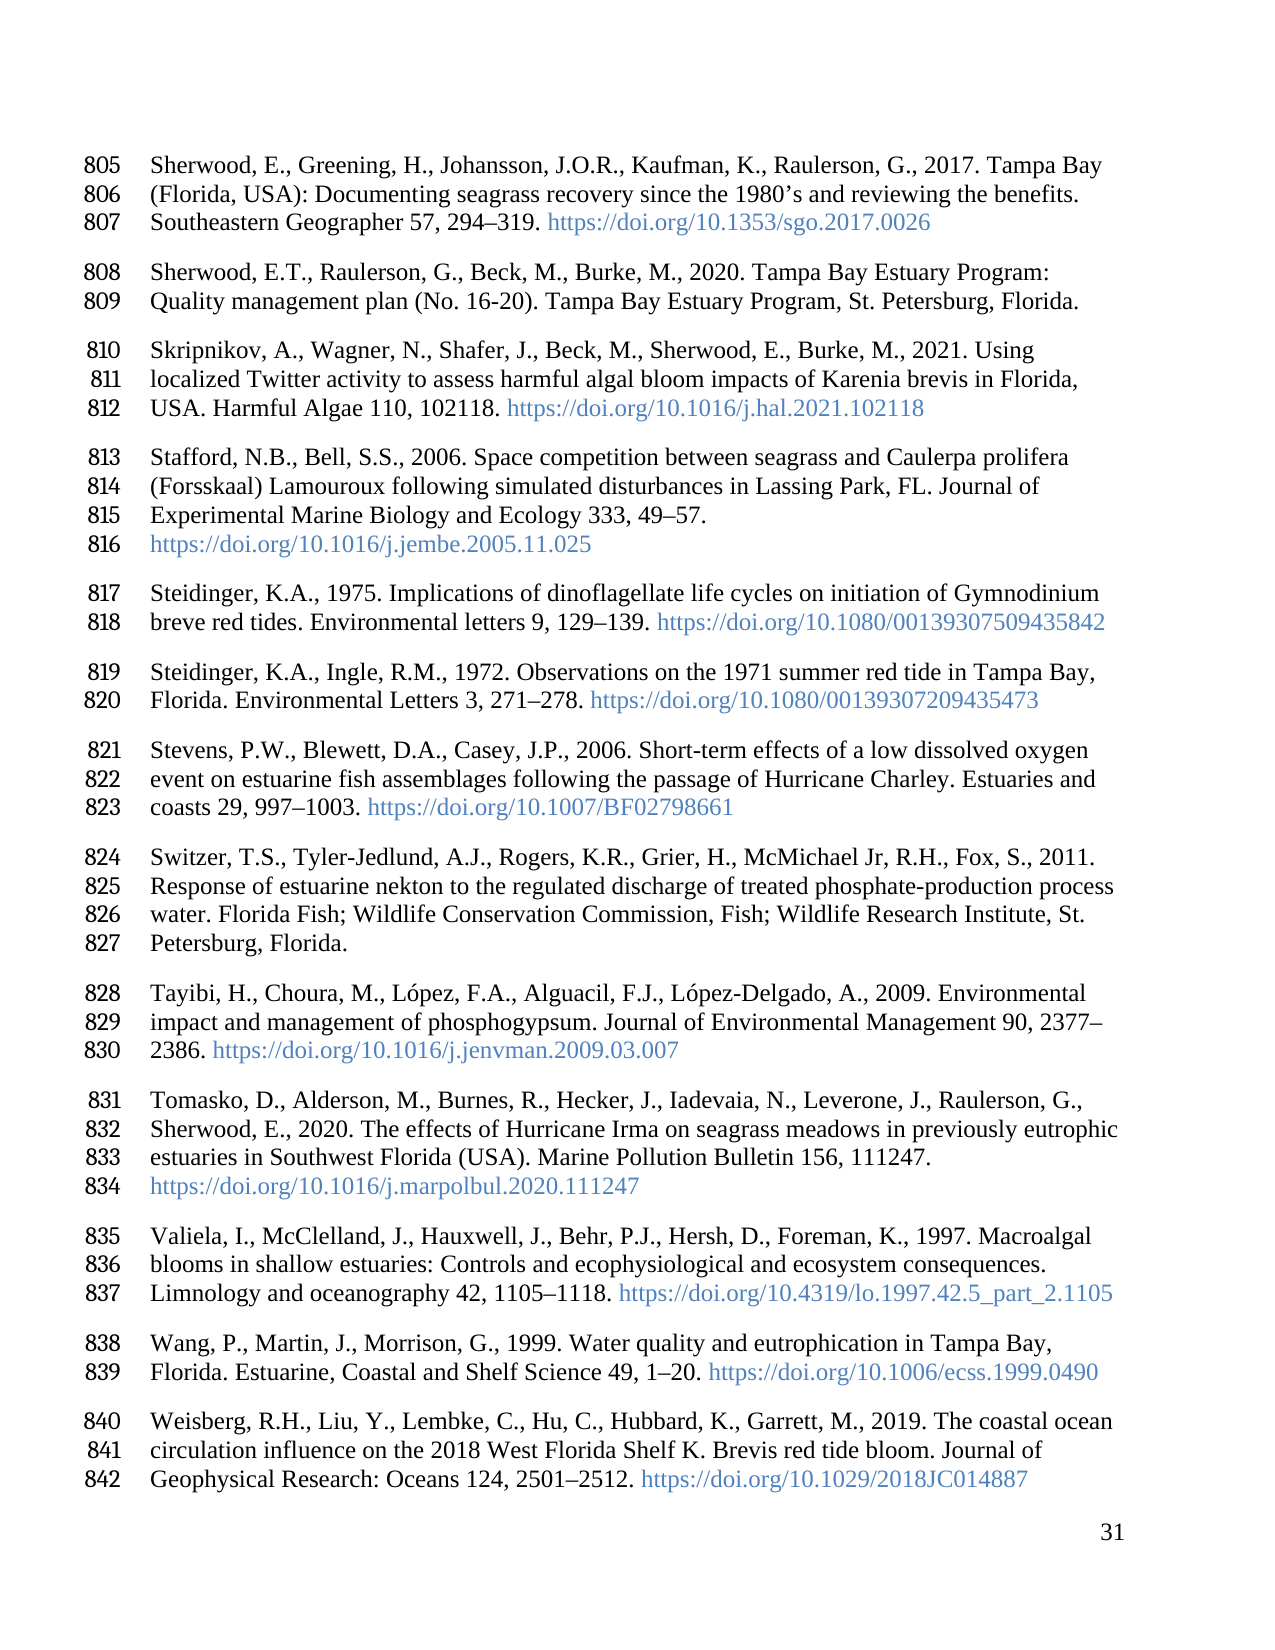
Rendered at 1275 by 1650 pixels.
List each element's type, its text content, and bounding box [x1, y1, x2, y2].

text Switzer, T.S., Tyler-Jedlund, A.J., Rogers, K.R., Grier, H., McMichael Jr, R.H., Fox, S., 2011. Response of estuarine nekton to the regulated discharge of treated phosphate-production process water. Florida Fish; Wildlife Conservation Commission, Fish; Wildlife Research Institute, St. Petersburg, Florida. [150, 842, 1125, 957]
text Steidinger, K.A., Ingle, R.M., 1972. Observations on the 1971 summer red tide in Tampa Bay, Florida. Environmental Letters 3, 271–278. https://doi.org/10.1080/00139307209435473 [150, 657, 1125, 714]
text Valiela, I., McClelland, J., Hauxwell, J., Behr, P.J., Hersh, D., Foreman, K., 1997. Macroalgal blooms in shallow estuaries: Controls and ecophysiological and ecosystem consequences. Limnology and oceanography 42, 1105–1118. https://doi.org/10.4319/lo.1997.42.5_part_2.1105 [150, 1221, 1125, 1307]
text Stafford, N.B., Bell, S.S., 2006. Space competition between seagrass and Caulerpa prolifera (Forsskaal) Lamouroux following simulated disturbances in Lassing Park, FL. Journal of Experimental Marine Biology and Ecology 333, 49–57. https://doi.org/10.1016/j.jembe.2005.11.025 [150, 442, 1125, 557]
text Weisberg, R.H., Liu, Y., Lembke, C., Hu, C., Hubbard, K., Garrett, M., 2019. The coastal ocean circulation influence on the 2018 West Florida Shelf K. Brevis red tide bloom. Journal of Geophysical Research: Oceans 124, 2501–2512. https://doi.org/10.1029/2018JC014887 [150, 1406, 1125, 1492]
text Skripnikov, A., Wagner, N., Shafer, J., Beck, M., Sherwood, E., Burke, M., 2021. Using localized Twitter activity to assess harmful algal bloom impacts of Karenia brevis in Florida, USA. Harmful Algae 110, 102118. https://doi.org/10.1016/j.hal.2021.102118 [150, 335, 1125, 422]
text Stevens, P.W., Blewett, D.A., Casey, J.P., 2006. Short-term effects of a low dissolved oxygen event on estuarine fish assemblages following the passage of Hurricane Charley. Estuaries and coasts 29, 997–1003. https://doi.org/10.1007/BF02798661 [150, 735, 1125, 821]
text Wang, P., Martin, J., Morrison, G., 1999. Water quality and eutrophication in Tampa Bay, Florida. Estuarine, Coastal and Shelf Science 49, 1–20. https://doi.org/10.1006/ecss.1999.0490 [150, 1328, 1125, 1385]
text Sherwood, E.T., Raulerson, G., Beck, M., Burke, M., 2020. Tampa Bay Estuary Program: Quality management plan (No. 16-20). Tampa Bay Estuary Program, St. Petersburg, Florida. [150, 257, 1125, 314]
text Sherwood, E., Greening, H., Johansson, J.O.R., Kaufman, K., Raulerson, G., 2017. Tampa Bay (Florida, USA): Documenting seagrass recovery since the 1980’s and reviewing the benefits. Southeastern Geographer 57, 294–319. https://doi.org/10.1353/sgo.2017.0026 [150, 150, 1125, 236]
text Steidinger, K.A., 1975. Implications of dinoflagellate life cycles on initiation of Gymnodinium breve red tides. Environmental letters 9, 129–139. https://doi.org/10.1080/00139307509435842 [150, 578, 1125, 636]
text Tayibi, H., Choura, M., López, F.A., Alguacil, F.J., López-Delgado, A., 2009. Environmental impact and management of phosphogypsum. Journal of Environmental Management 90, 2377–2386. https://doi.org/10.1016/j.jenvman.2009.03.007 [150, 978, 1125, 1064]
text Tomasko, D., Alderson, M., Burnes, R., Hecker, J., Iadevaia, N., Leverone, J., Raulerson, G., Sherwood, E., 2020. The effects of Hurricane Irma on seagrass meadows in previously eutrophic estuaries in Southwest Florida (USA). Marine Pollution Bulletin 156, 111247. https://doi.org/10.1016/j.marpolbul.2020.111247 [150, 1085, 1125, 1200]
